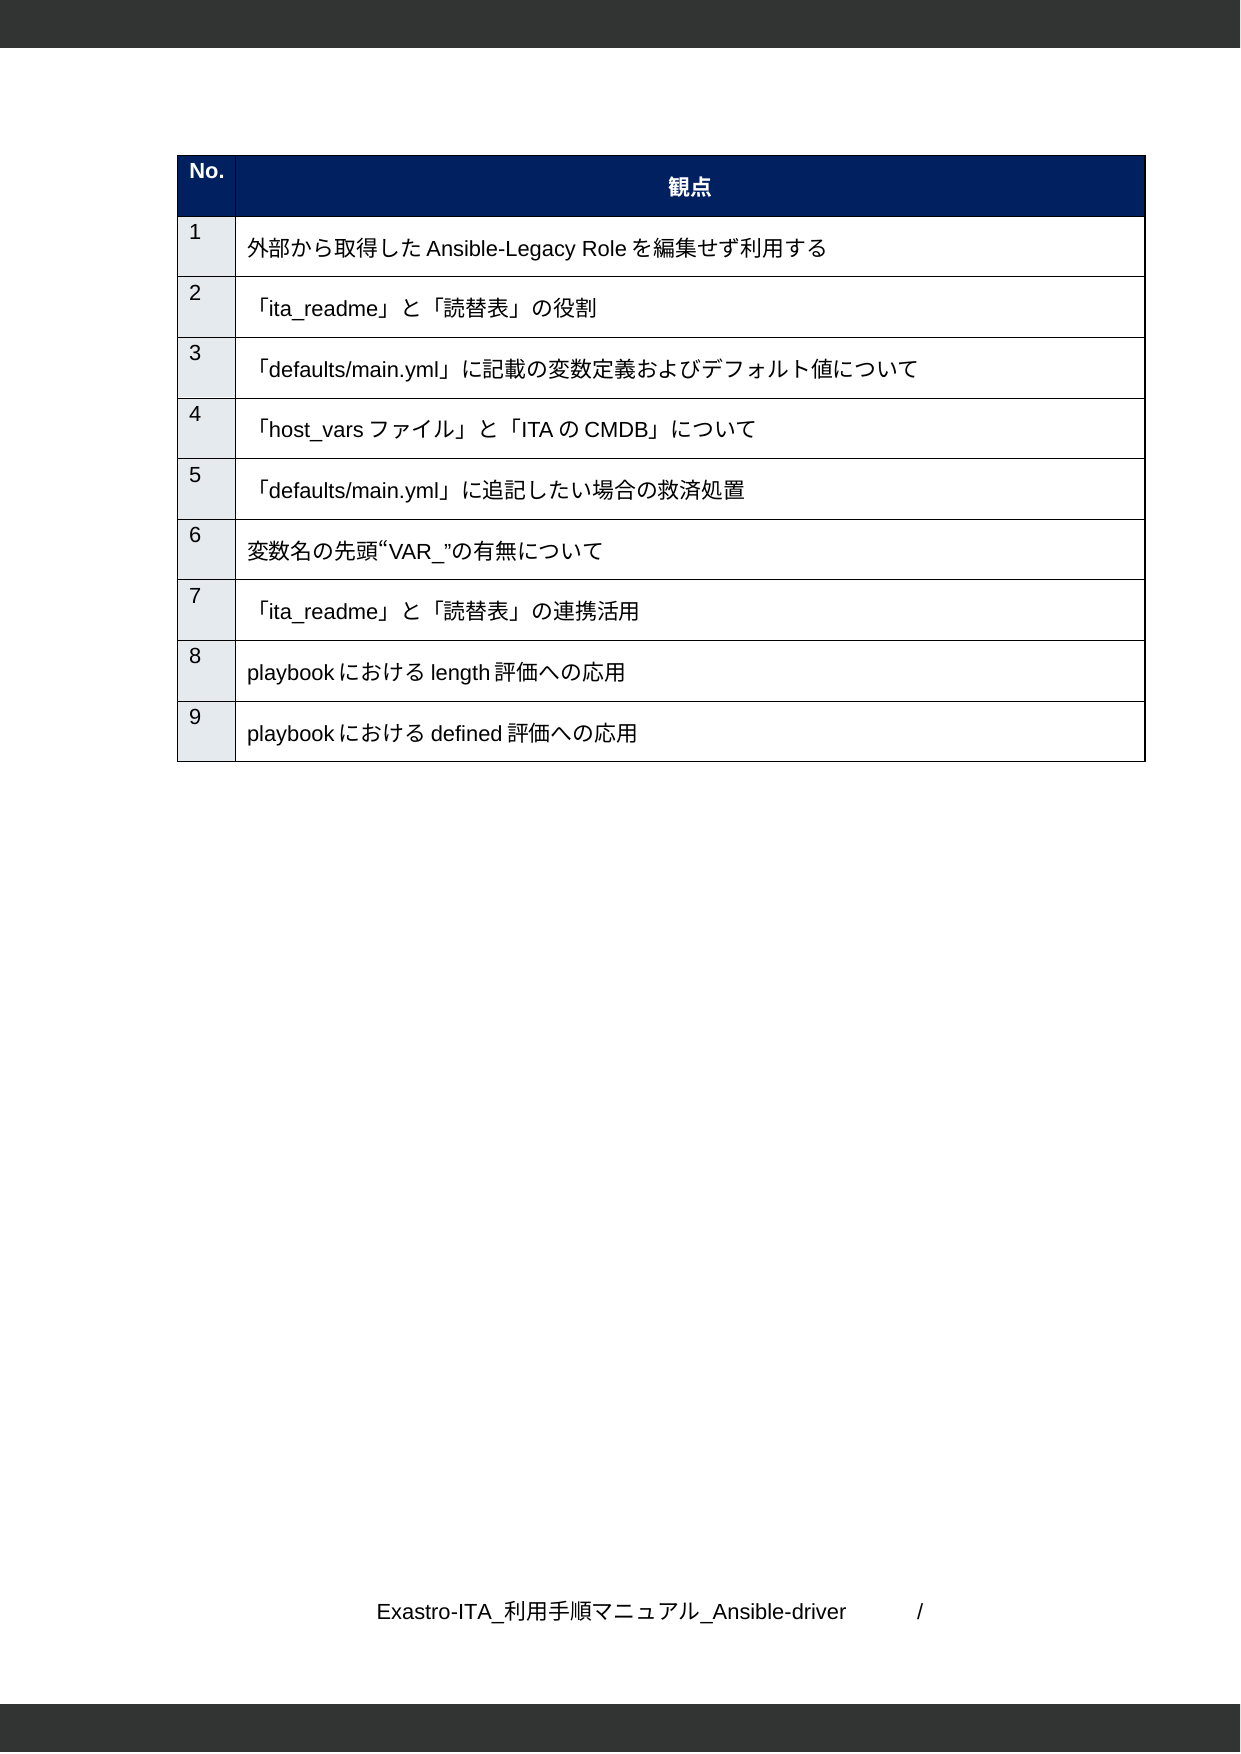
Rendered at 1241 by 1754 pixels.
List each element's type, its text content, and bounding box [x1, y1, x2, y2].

picture [0, 1704, 1241, 1752]
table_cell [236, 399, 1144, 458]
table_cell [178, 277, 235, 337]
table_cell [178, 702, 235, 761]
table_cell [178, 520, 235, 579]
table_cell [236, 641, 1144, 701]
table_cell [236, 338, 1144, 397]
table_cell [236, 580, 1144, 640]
picture [0, 0, 1241, 48]
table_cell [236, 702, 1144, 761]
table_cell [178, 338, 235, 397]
table_cell 1 [178, 217, 235, 276]
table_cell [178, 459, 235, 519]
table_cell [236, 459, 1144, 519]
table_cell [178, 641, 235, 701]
table_header No. [178, 156, 235, 216]
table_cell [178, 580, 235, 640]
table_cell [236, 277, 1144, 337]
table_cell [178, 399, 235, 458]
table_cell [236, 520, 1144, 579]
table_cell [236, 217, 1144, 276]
table_header 観点 [236, 156, 1144, 216]
